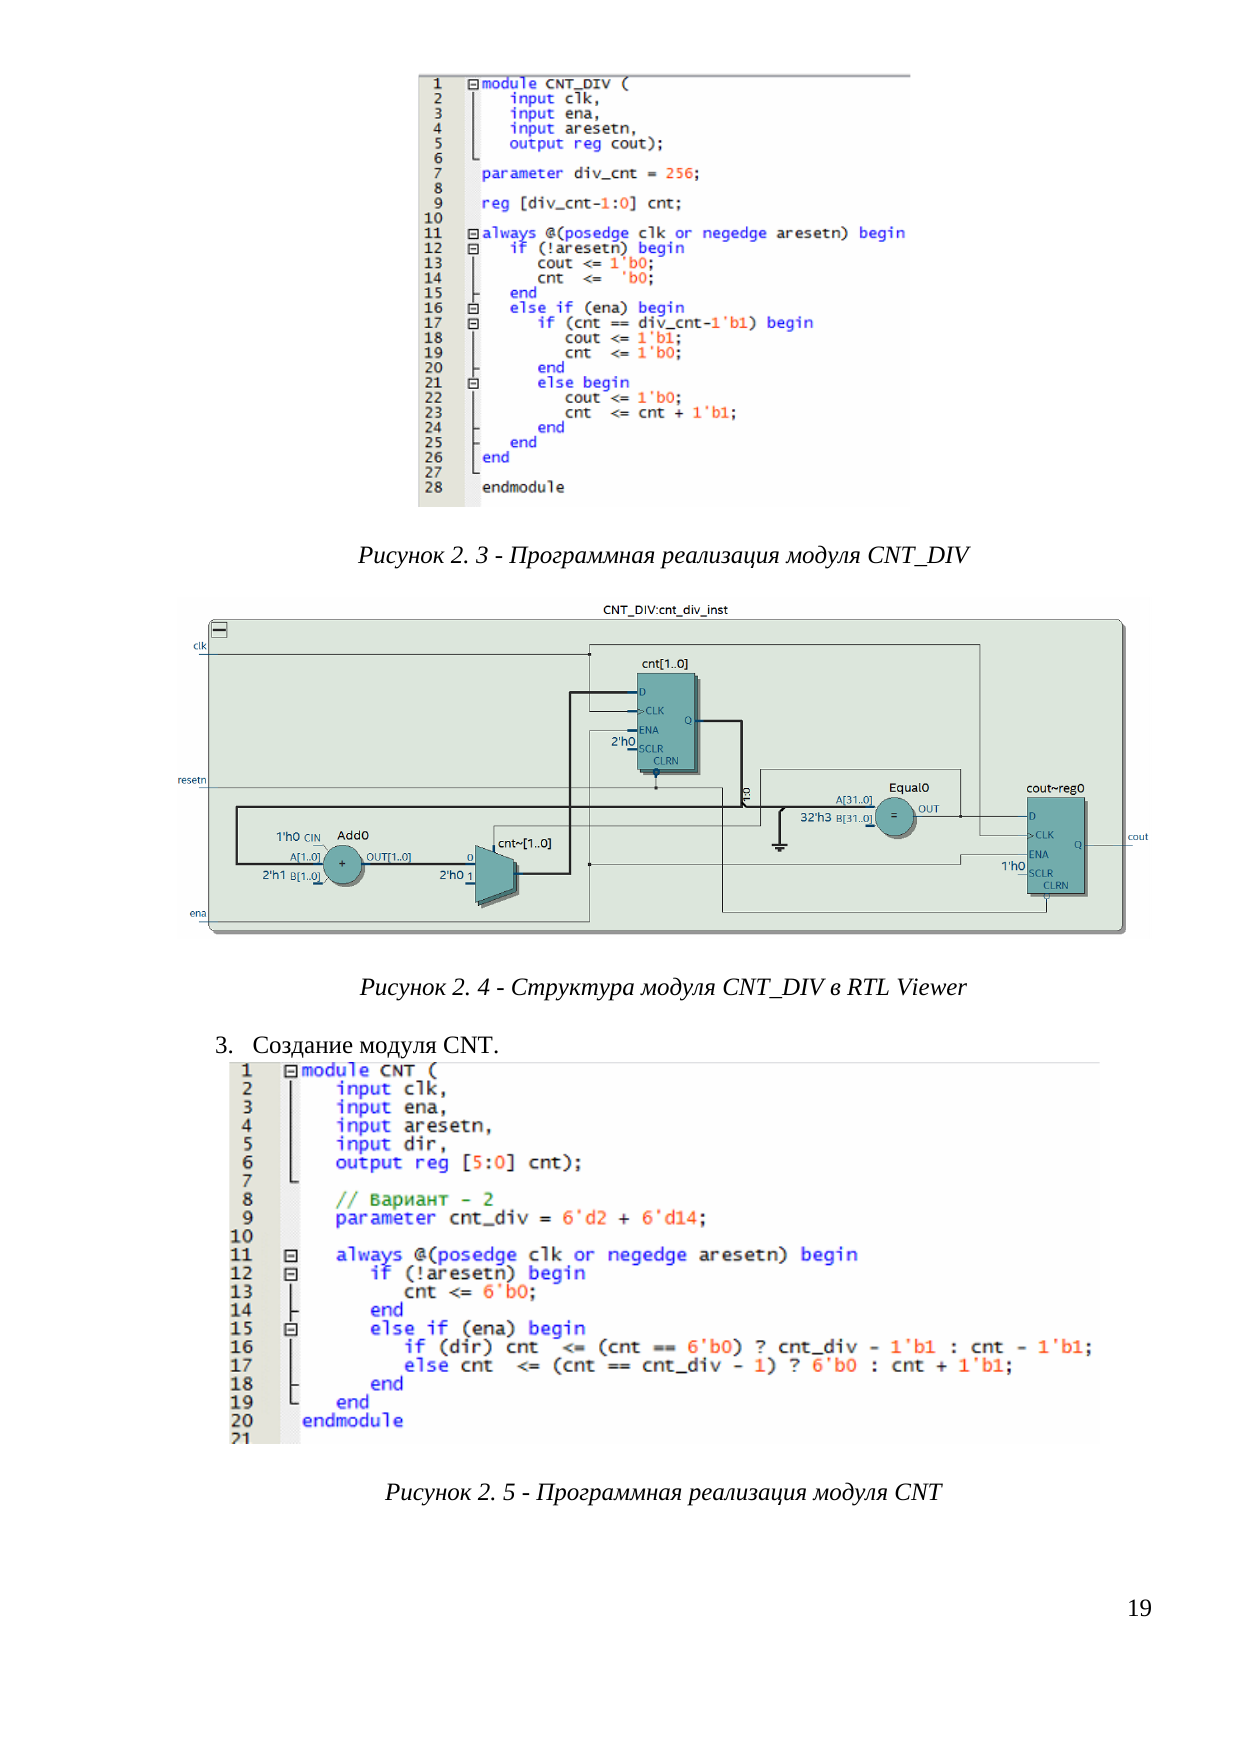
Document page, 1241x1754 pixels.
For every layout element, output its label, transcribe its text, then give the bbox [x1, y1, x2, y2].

text Рисунок 2. 3 - Программная реализация модуля CNT_DIV [177, 540, 1152, 568]
text Рисунок 2. 5 - Программная реализация модуля CNT [177, 1477, 1152, 1506]
text Рисунок 2. 4 - Структура модуля CNT_DIV в RTL Viewer [177, 972, 1152, 1001]
picture [229, 1062, 1100, 1444]
list Создание модуля CNT. [215, 1030, 1152, 1058]
picture [418, 73, 911, 507]
picture [177, 597, 1152, 939]
